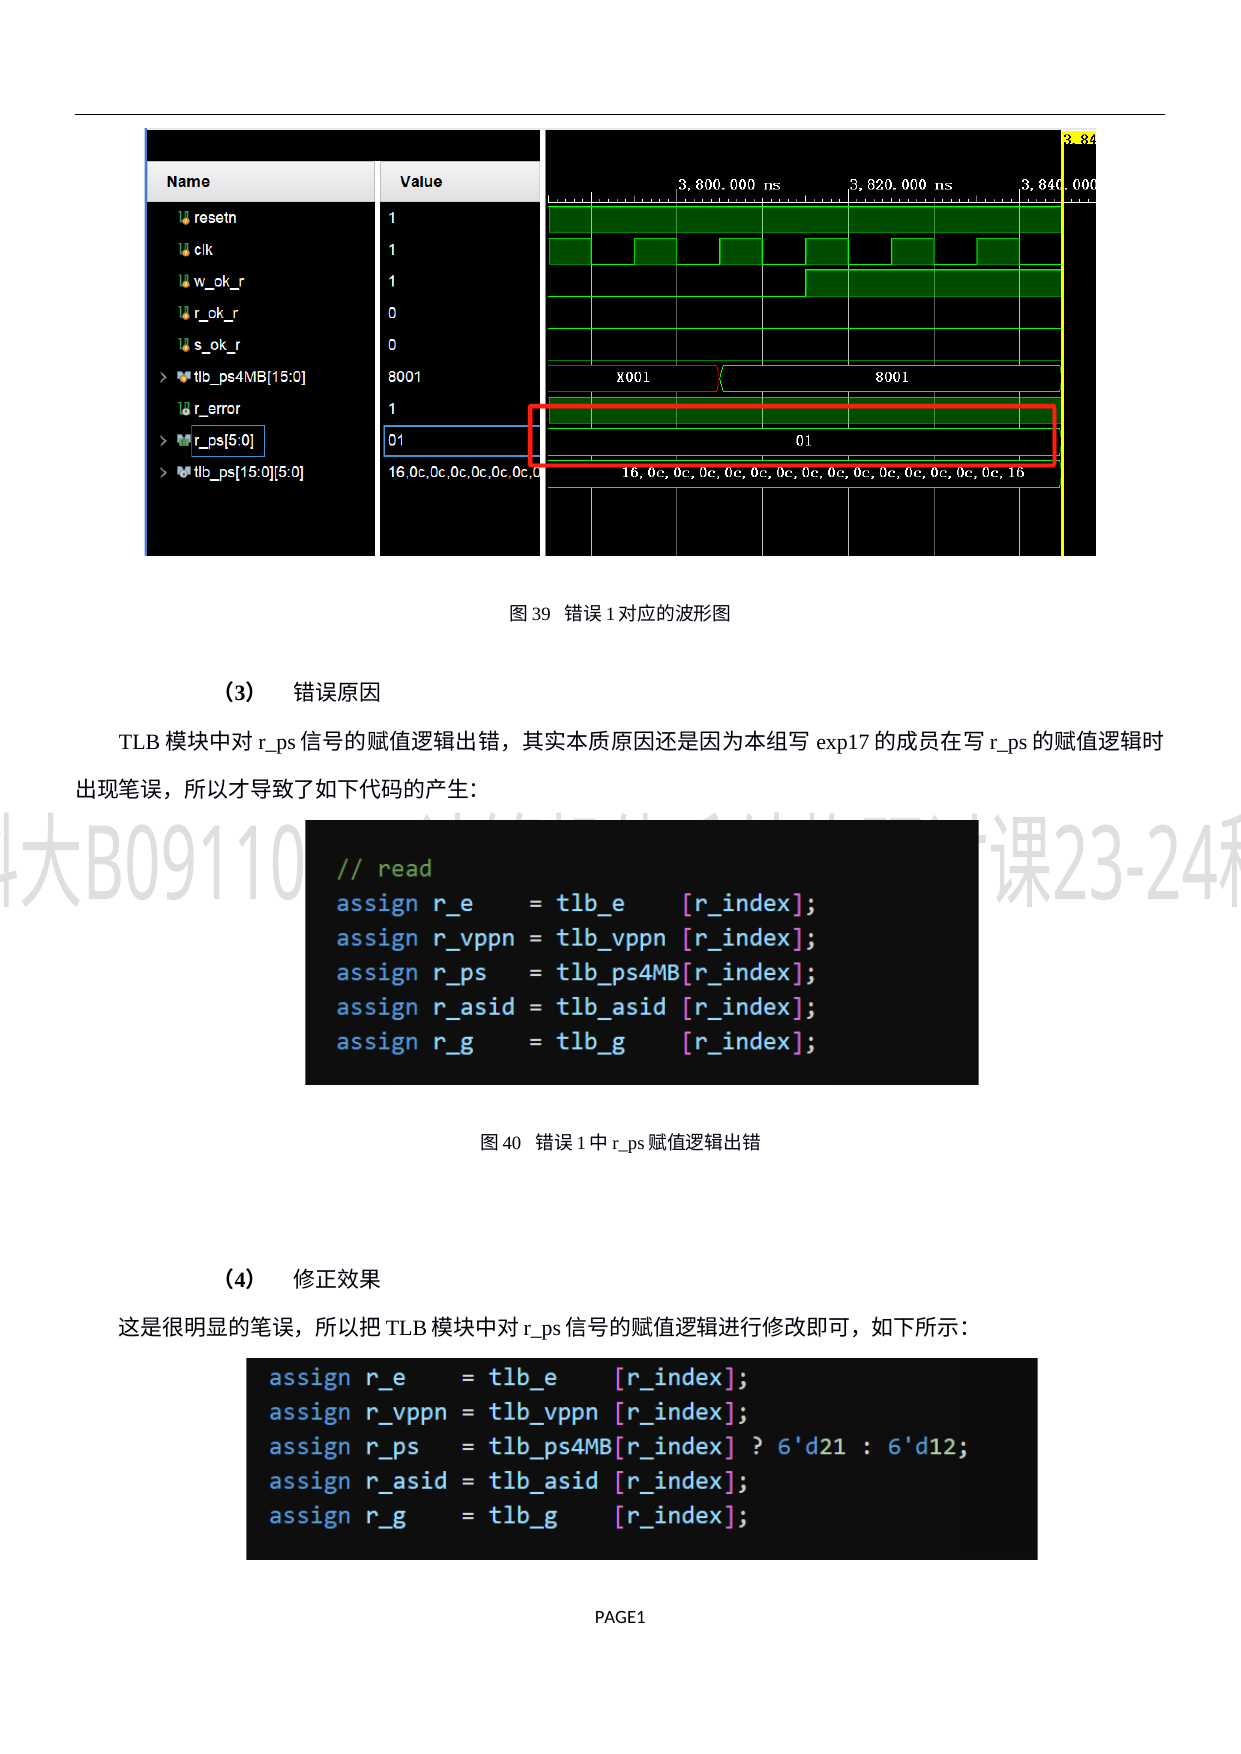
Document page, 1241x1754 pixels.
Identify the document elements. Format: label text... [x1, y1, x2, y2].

text TLB模块中对r_ps信号的赋值逻辑出错，其实本质原因还是因为本组写exp17的成员在写r_ps的赋值逻辑时出现笔误，所以才导致了如下代码的产生： [75, 723, 1165, 804]
list 修正效果 [212, 1262, 1165, 1294]
text 图40 错误1中r_ps赋值逻辑出错 [75, 1125, 1165, 1158]
picture [144, 128, 1096, 556]
text 这是很明显的笔误，所以把TLB模块中对r_ps信号的赋值逻辑进行修改即可，如下所示： [75, 1310, 1165, 1342]
text 图39 错误1对应的波形图 [75, 596, 1165, 629]
picture [246, 1358, 1038, 1560]
picture [305, 820, 979, 1085]
list 错误原因 [212, 675, 1165, 707]
